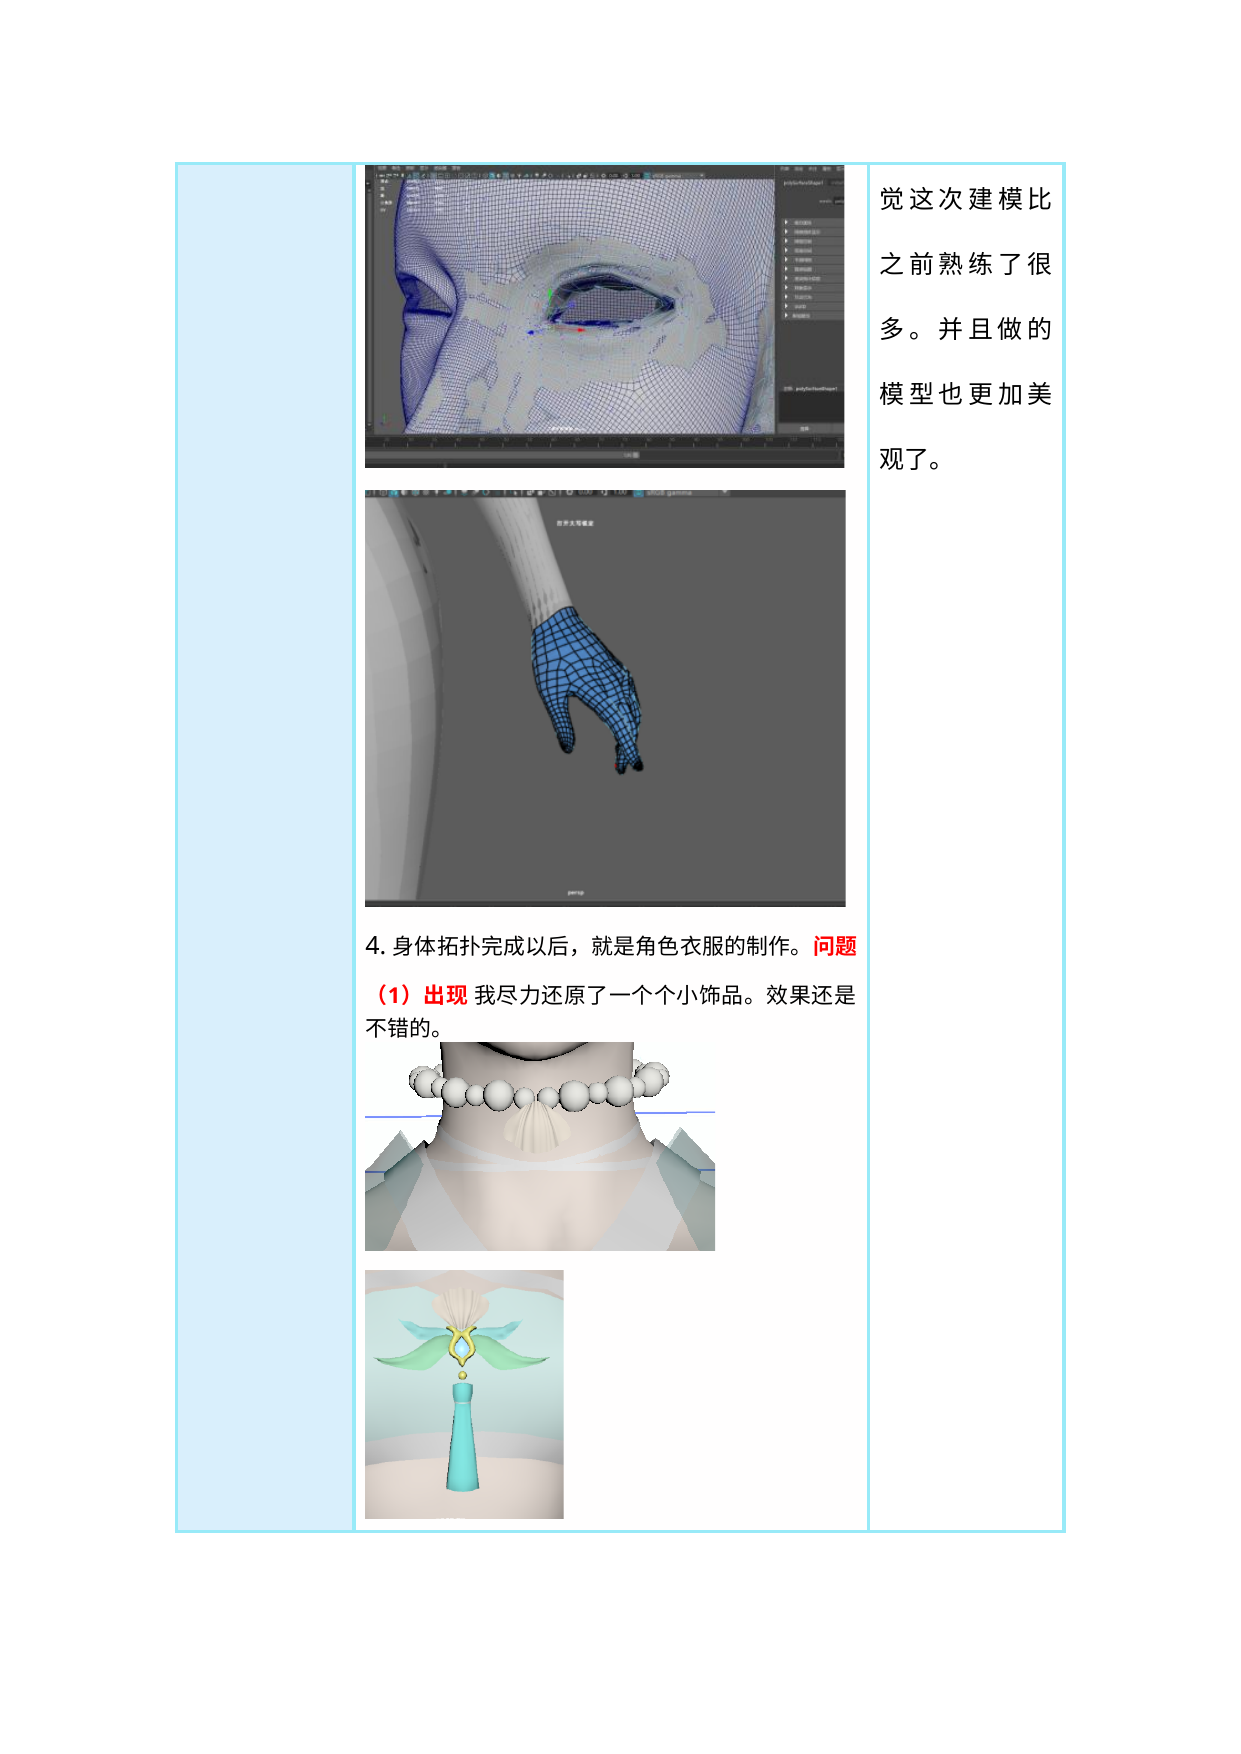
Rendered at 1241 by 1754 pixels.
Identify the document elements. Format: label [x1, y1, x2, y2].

table_cell [870, 165, 1062, 1530]
picture [365, 1270, 564, 1519]
table_cell [178, 165, 352, 1530]
picture [365, 1042, 716, 1251]
picture [365, 490, 846, 907]
picture [365, 165, 845, 468]
table_cell [356, 165, 867, 1530]
